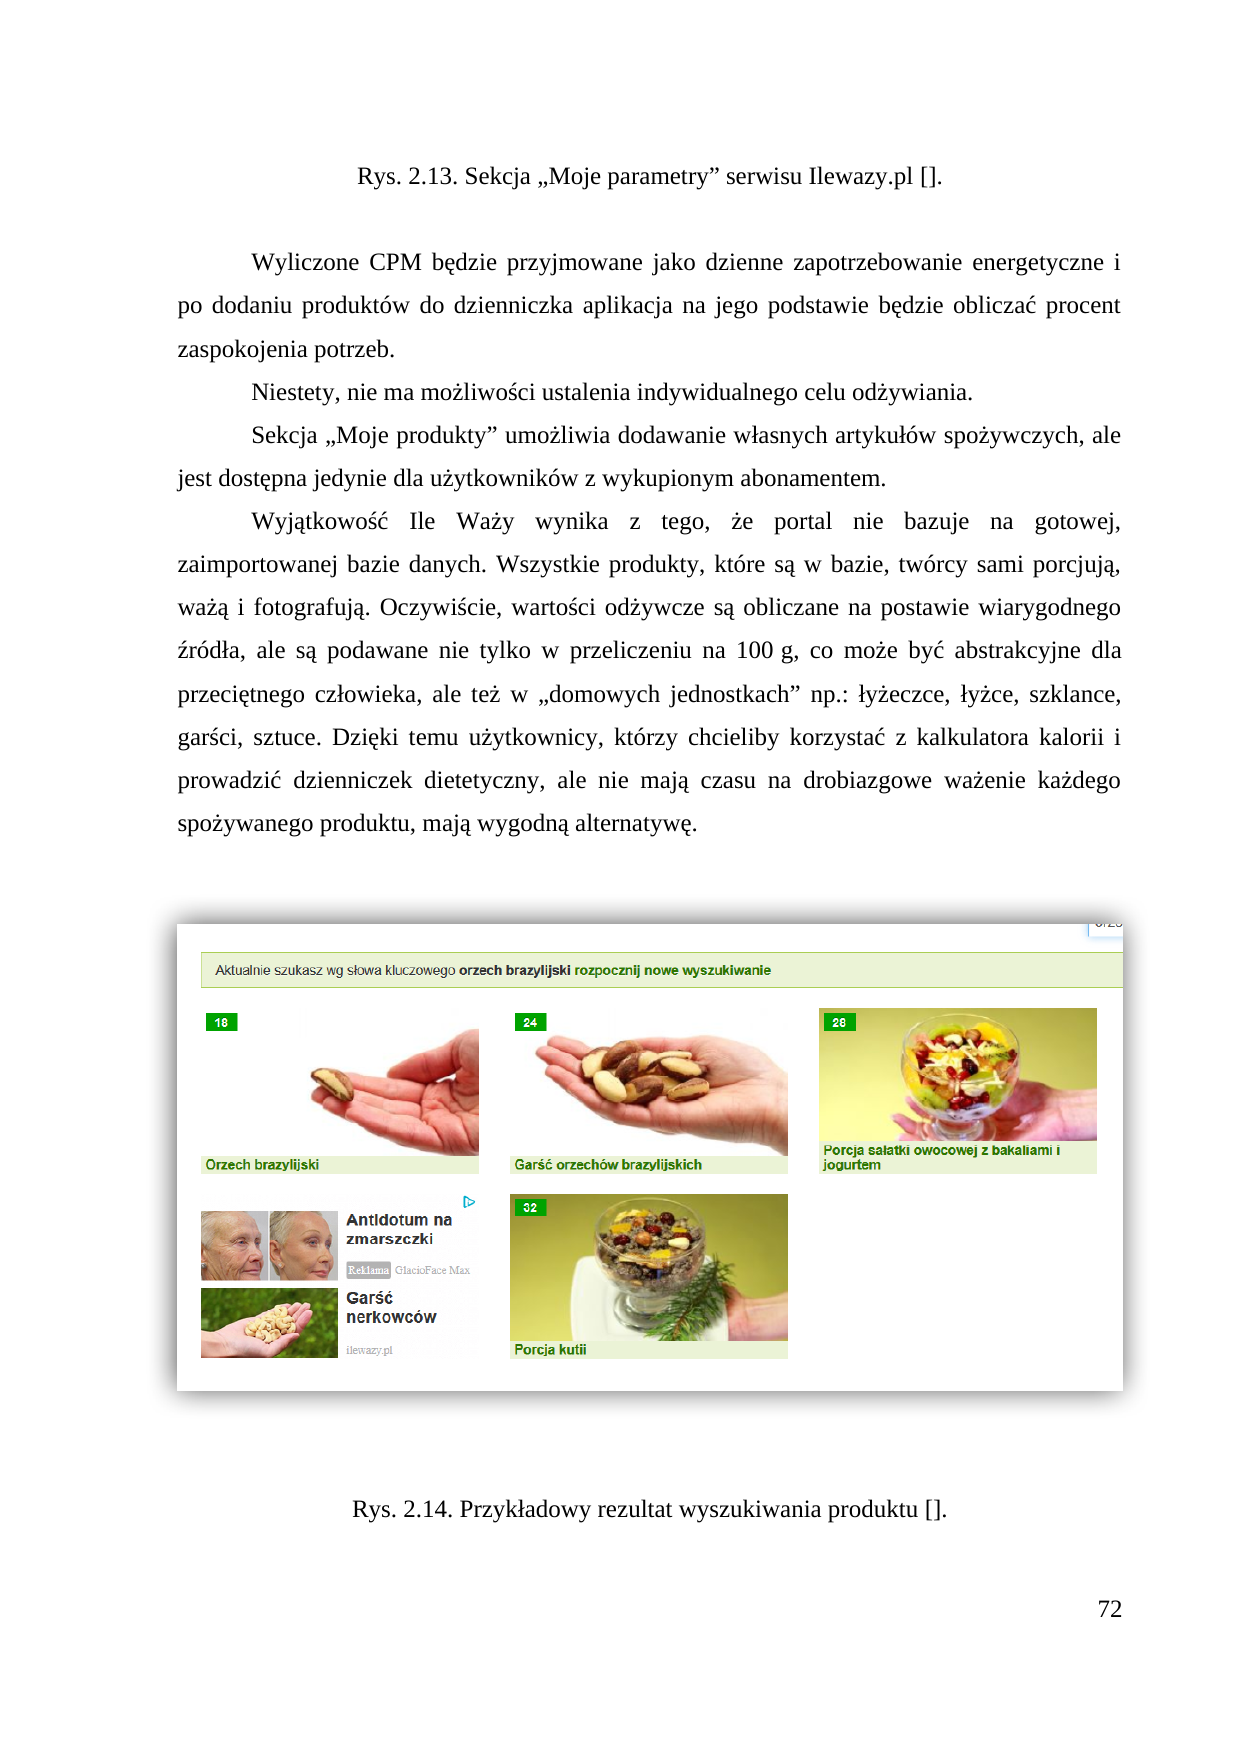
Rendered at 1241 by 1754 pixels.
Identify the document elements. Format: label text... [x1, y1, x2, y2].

picture [177, 924, 1123, 1391]
text Rys. 2.14. Przykładowy rezultat wyszukiwania produktu []. [177, 1494, 1122, 1523]
text Wyliczone CPM będzie przyjmowane jako dzienne zapotrzebowanie energetyczne i po dodaniu produktów do dzienniczka aplikacja na jego podstawie będzie obliczać procent zaspokojenia potrzeb. [177, 247, 1122, 362]
text Sekcja „Moje produkty” umożliwia dodawanie własnych artykułów spożywczych, ale jest dostępna jedynie dla użytkowników z wykupionym abonamentem. [177, 420, 1122, 492]
text Wyjątkowość Ile Waży wynika z tego, że portal nie bazuje na gotowej, zaimportowanej bazie danych. Wszystkie produkty, które są w bazie, twórcy sami porcjują, ważą i fotografują. Oczywiście, wartości odżywcze są obliczane na postawie wiarygodnego źródła, ale są podawane nie tylko w przeliczeniu na 100 g, co może być abstrakcyjne dla przeciętnego człowieka, ale też w „domowych jednostkach” np.: łyżeczce, łyżce, szklance, garści, sztuce. Dzięki temu użytkownicy, którzy chcieliby korzystać z kalkulatora kalorii i prowadzić dzienniczek dietetyczny, ale nie mają czasu na drobiazgowe ważenie każdego spożywanego produktu, mają wygodną alternatywę. [177, 506, 1122, 837]
text Rys. 2.13. Sekcja „Moje parametry” serwisu Ilewazy.pl []. [177, 161, 1122, 190]
text Niestety, nie ma możliwości ustalenia indywidualnego celu odżywiania. [177, 377, 1122, 406]
